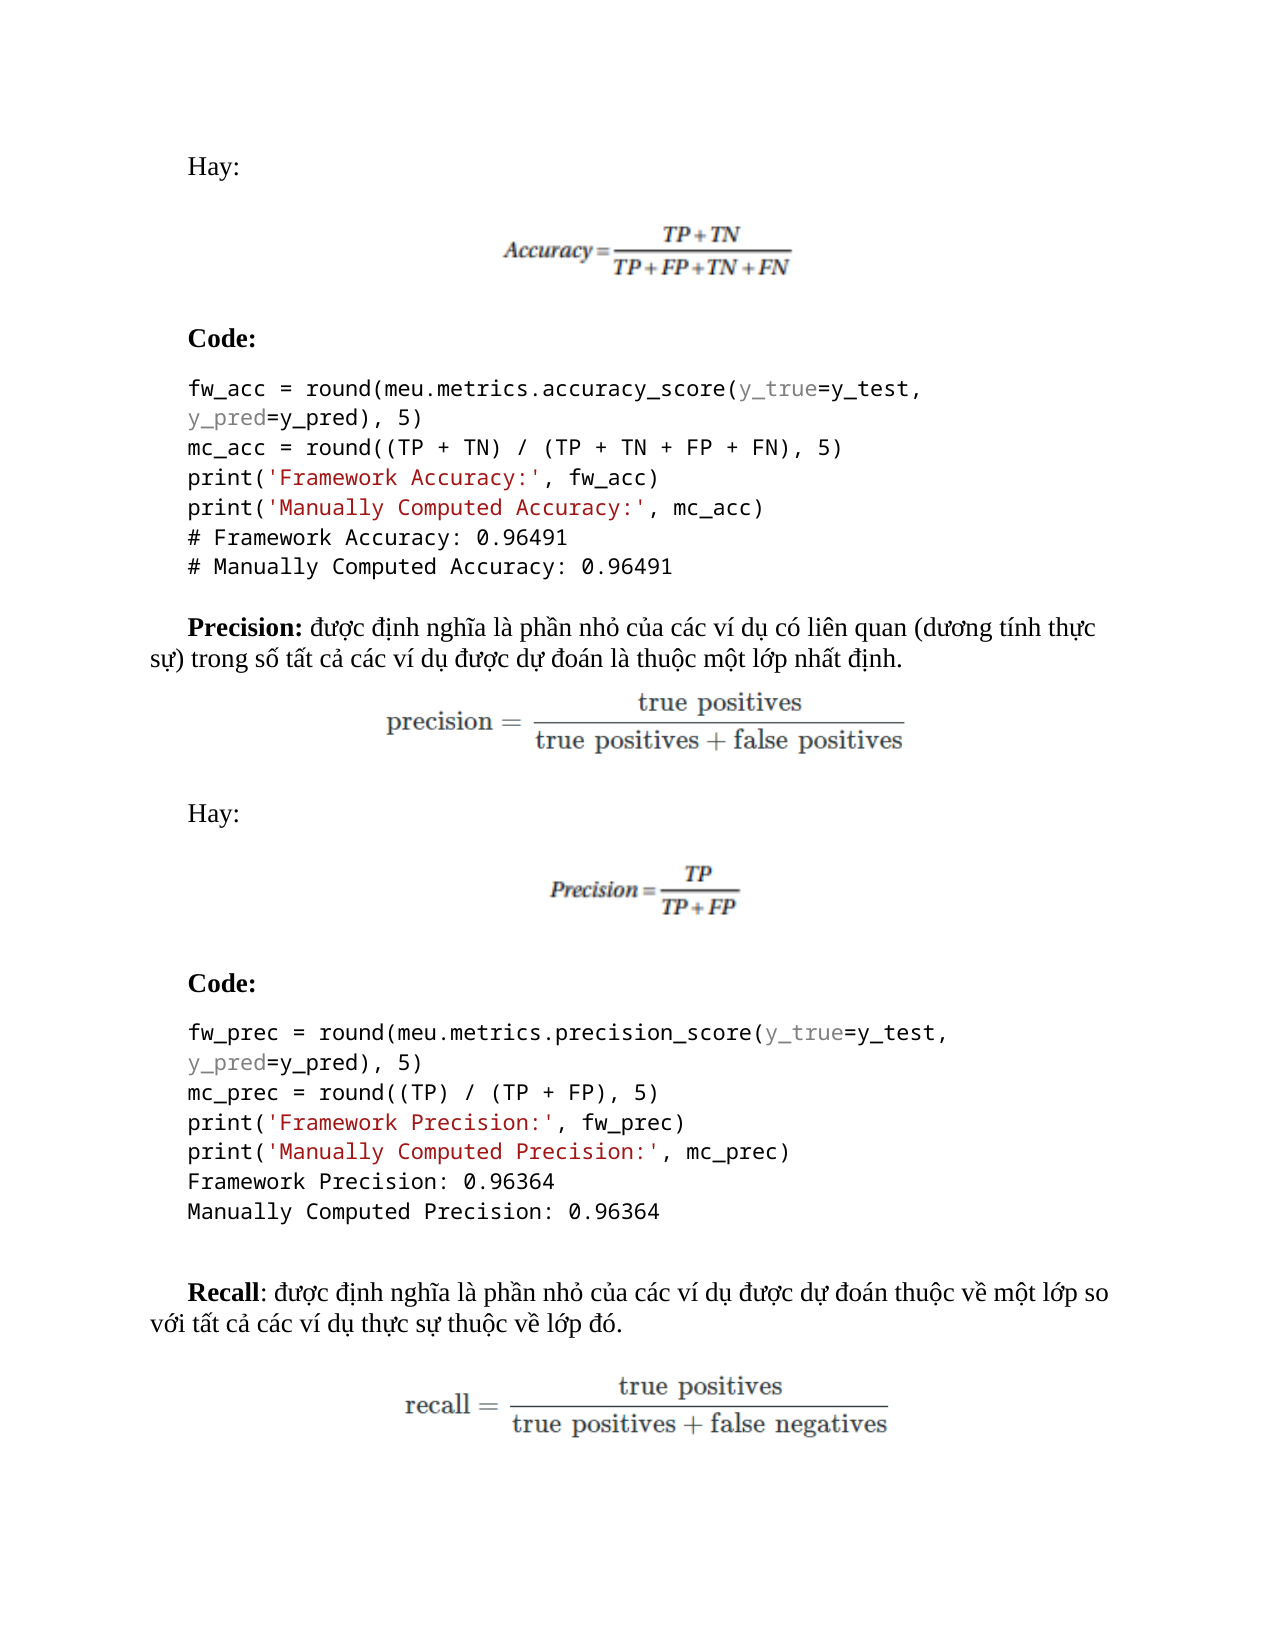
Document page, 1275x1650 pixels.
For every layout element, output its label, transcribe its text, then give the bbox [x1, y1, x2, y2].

picture [520, 847, 793, 948]
text mc_prec = round((TP) / (TP + FP), 5) [187, 1077, 1125, 1106]
text fw_prec = round(meu.metrics.precision_score(y_true=y_test, y_pred=y_pred), 5) [187, 1017, 1125, 1077]
text Hay: [187, 150, 1125, 181]
text print('Framework Precision:', fw_prec) [187, 1106, 1125, 1136]
text # Manually Computed Accuracy: 0.96491 [187, 551, 1125, 581]
text print('Manually Computed Accuracy:', mc_acc) [187, 492, 1125, 522]
text Precision: được định nghĩa là phần nhỏ của các ví dụ có liên quan (dương tính thực sự) trong số tất cả các ví dụ được dự đoán là thuộc một lớp nhất định. [150, 611, 1125, 673]
picture [469, 200, 844, 304]
picture [380, 1338, 932, 1479]
text print('Manually Computed Precision:', mc_prec) [187, 1136, 1125, 1166]
picture [375, 673, 937, 779]
text Code: [187, 322, 1125, 353]
text Framework Precision: 0.96364 [187, 1166, 1125, 1196]
text print('Framework Accuracy:', fw_acc) [187, 462, 1125, 492]
text Manually Computed Precision: 0.96364 [187, 1196, 1125, 1226]
text Code: [187, 967, 1125, 998]
text fw_acc = round(meu.metrics.accuracy_score(y_true=y_test, y_pred=y_pred), 5) [187, 373, 1125, 432]
text Hay: [187, 797, 1125, 828]
text # Framework Accuracy: 0.96491 [187, 522, 1125, 551]
text Recall: được định nghĩa là phần nhỏ của các ví dụ được dự đoán thuộc về một lớp so với tất cả các ví dụ thực sự thuộc về lớp đó. [150, 1276, 1125, 1338]
text mc_acc = round((TP + TN) / (TP + TN + FP + FN), 5) [187, 432, 1125, 462]
